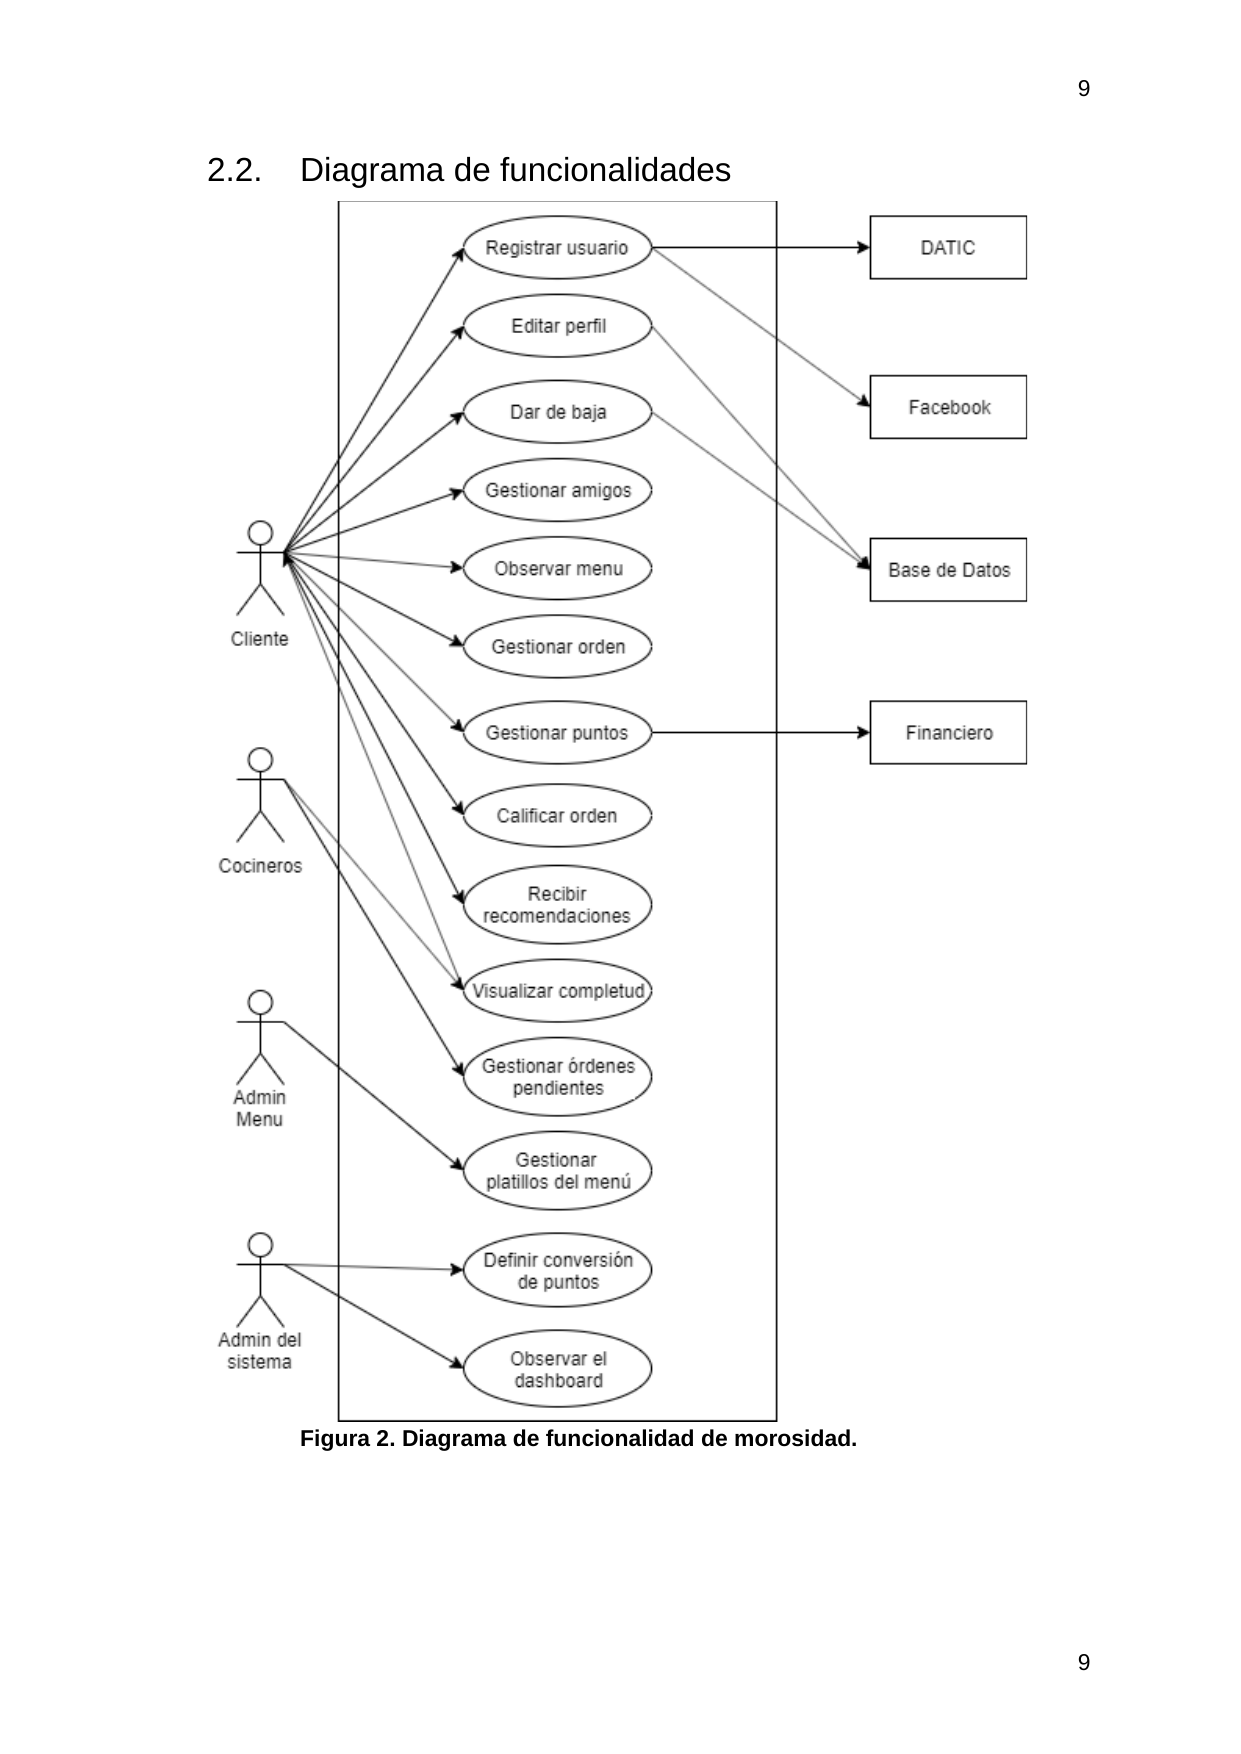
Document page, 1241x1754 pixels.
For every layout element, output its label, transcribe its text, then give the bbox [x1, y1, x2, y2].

picture [213, 201, 1028, 1422]
text Figura 2. Diagrama de funcionalidad de morosidad. [300, 1425, 1090, 1451]
subtitle Diagrama de funcionalidades [262, 150, 1090, 188]
